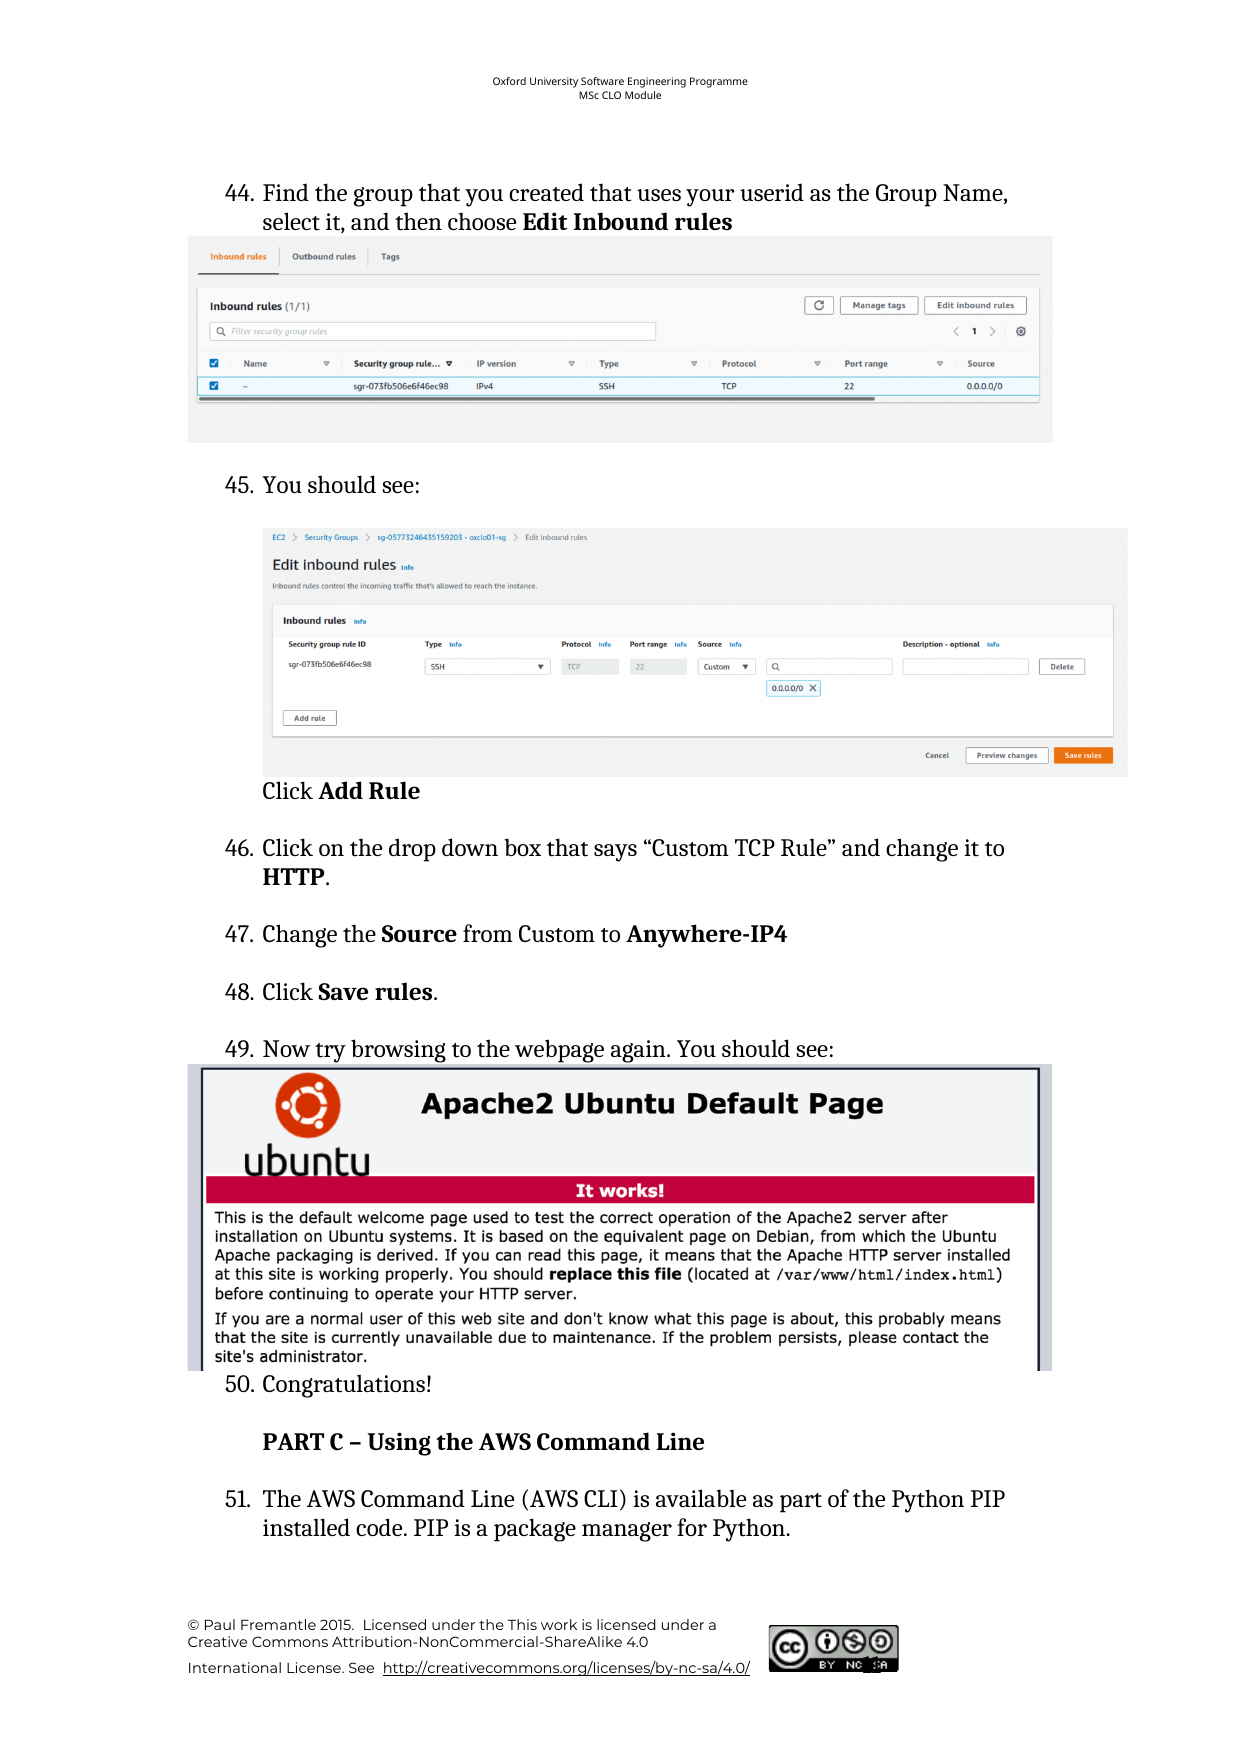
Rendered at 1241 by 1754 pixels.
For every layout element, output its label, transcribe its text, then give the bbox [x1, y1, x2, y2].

list Find the group that you created that uses your userid as the Group Name, select it, and then choose Edit Inbound rules [225, 179, 1053, 236]
list Now try browsing to the webpage again. You should see: [225, 1035, 1053, 1064]
list Click on the drop down box that says “Custom TCP Rule” and change it to HTTP. [225, 834, 1053, 920]
list The AWS Command Line (AWS CLI) is available as part of the Python PIP installed code. PIP is a package manager for Python. [225, 1485, 1053, 1572]
picture [262, 528, 1128, 777]
list Congratulations! PART C – Using the AWS Command Line [225, 1371, 1053, 1485]
list Click Save rules. [225, 978, 1053, 1007]
picture [768, 1625, 899, 1672]
picture [187, 1064, 1053, 1371]
picture [187, 236, 1053, 443]
list Change the Source from Custom to Anywhere-IP4 [225, 920, 1053, 949]
